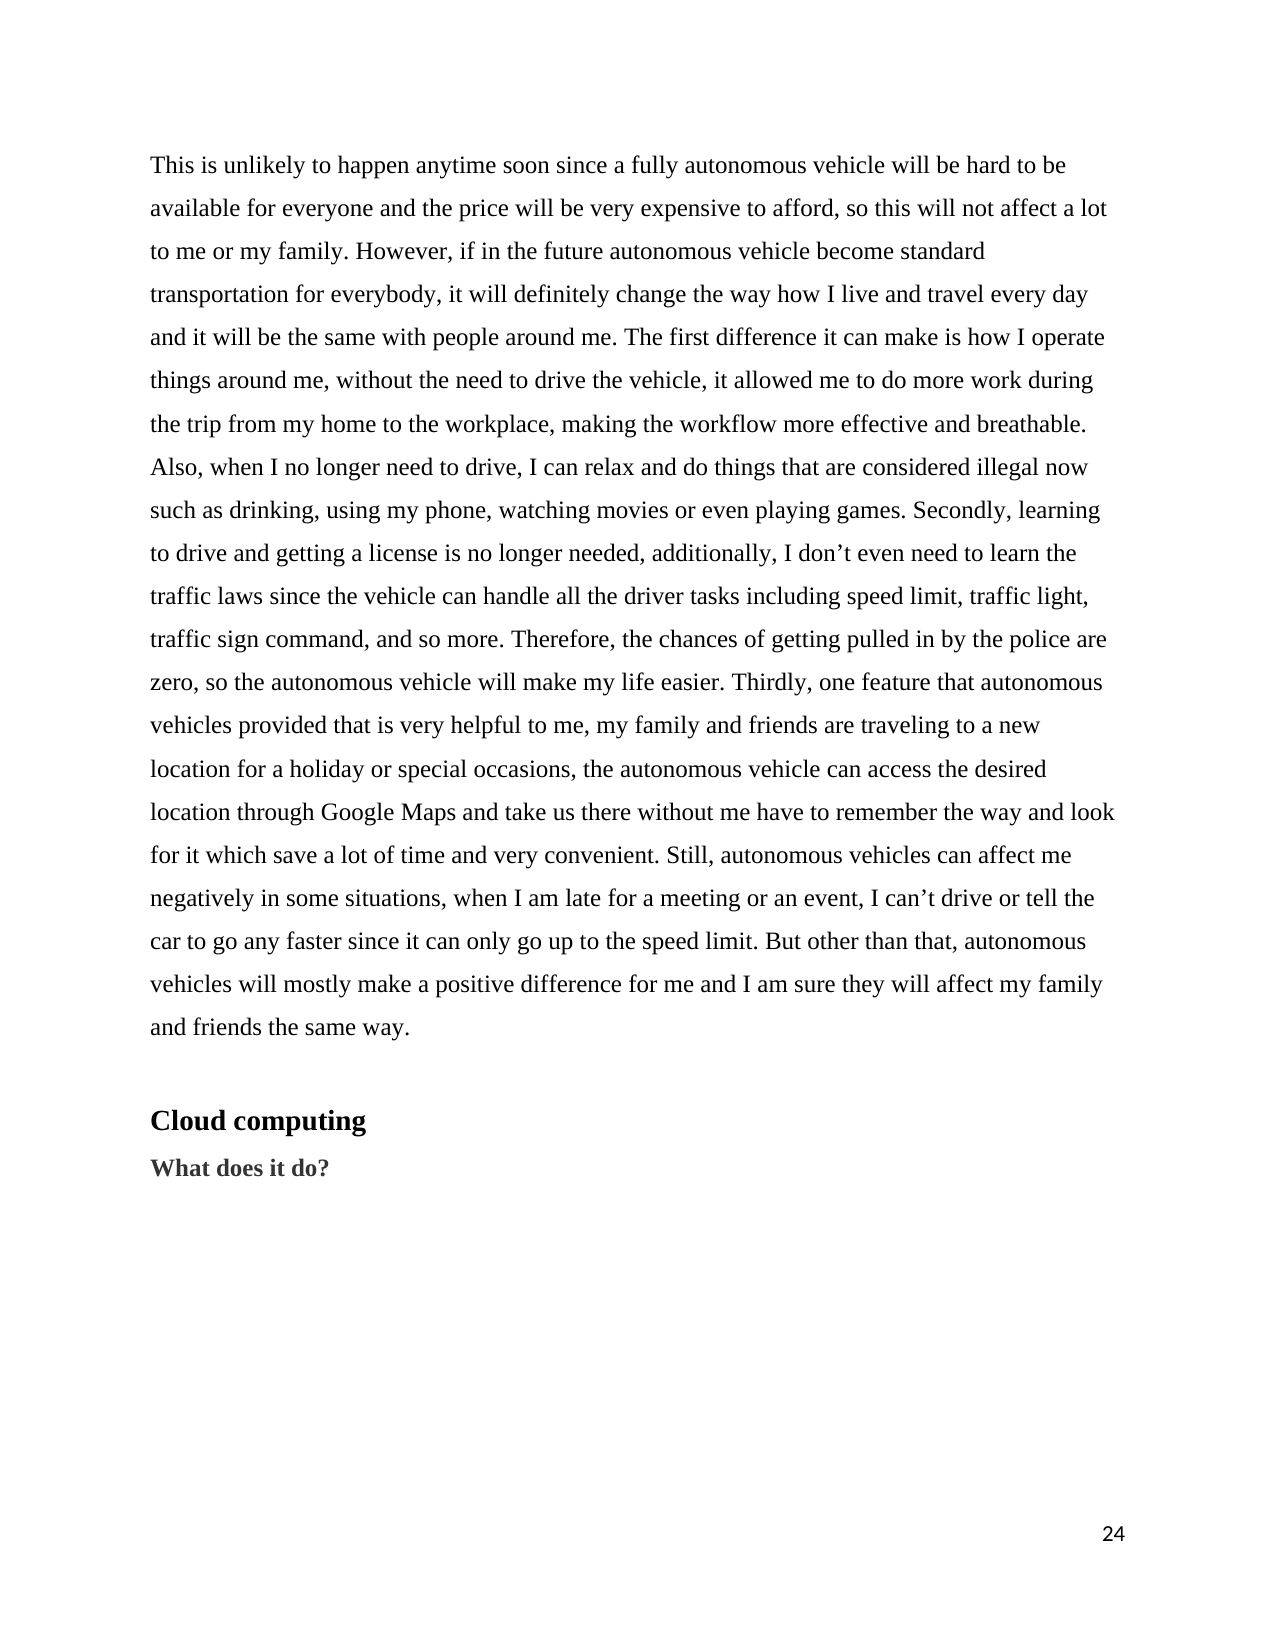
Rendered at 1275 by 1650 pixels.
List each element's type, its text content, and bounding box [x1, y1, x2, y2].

text This is unlikely to happen anytime soon since a fully autonomous vehicle will be hard to be available for everyone and the price will be very expensive to afford, so this will not affect a lot to me or my family. However, if in the future autonomous vehicle become standard transportation for everybody, it will definitely change the way how I live and travel every day and it will be the same with people around me. The first difference it can make is how I operate things around me, without the need to drive the vehicle, it allowed me to do more work during the trip from my home to the workplace, making the workflow more effective and breathable. Also, when I no longer need to drive, I can relax and do things that are considered illegal now such as drinking, using my phone, watching movies or even playing games. Secondly, learning to drive and getting a license is no longer needed, additionally, I don’t even need to learn the traffic laws since the vehicle can handle all the driver tasks including speed limit, traffic light, traffic sign command, and so more. Therefore, the chances of getting pulled in by the police are zero, so the autonomous vehicle will make my life easier. Thirdly, one feature that autonomous vehicles provided that is very helpful to me, my family and friends are traveling to a new location for a holiday or special occasions, the autonomous vehicle can access the desired location through Google Maps and take us there without me have to remember the way and look for it which save a lot of time and very convenient. Still, autonomous vehicles can affect me negatively in some situations, when I am late for a meeting or an event, I can’t drive or tell the car to go any faster since it can only go up to the speed limit. But other than that, autonomous vehicles will mostly make a positive difference for me and I am sure they will affect my family and friends the same way. [150, 150, 1125, 1041]
subtitle Cloud computing [150, 1103, 1125, 1136]
text What does it do? [150, 1153, 1125, 1182]
